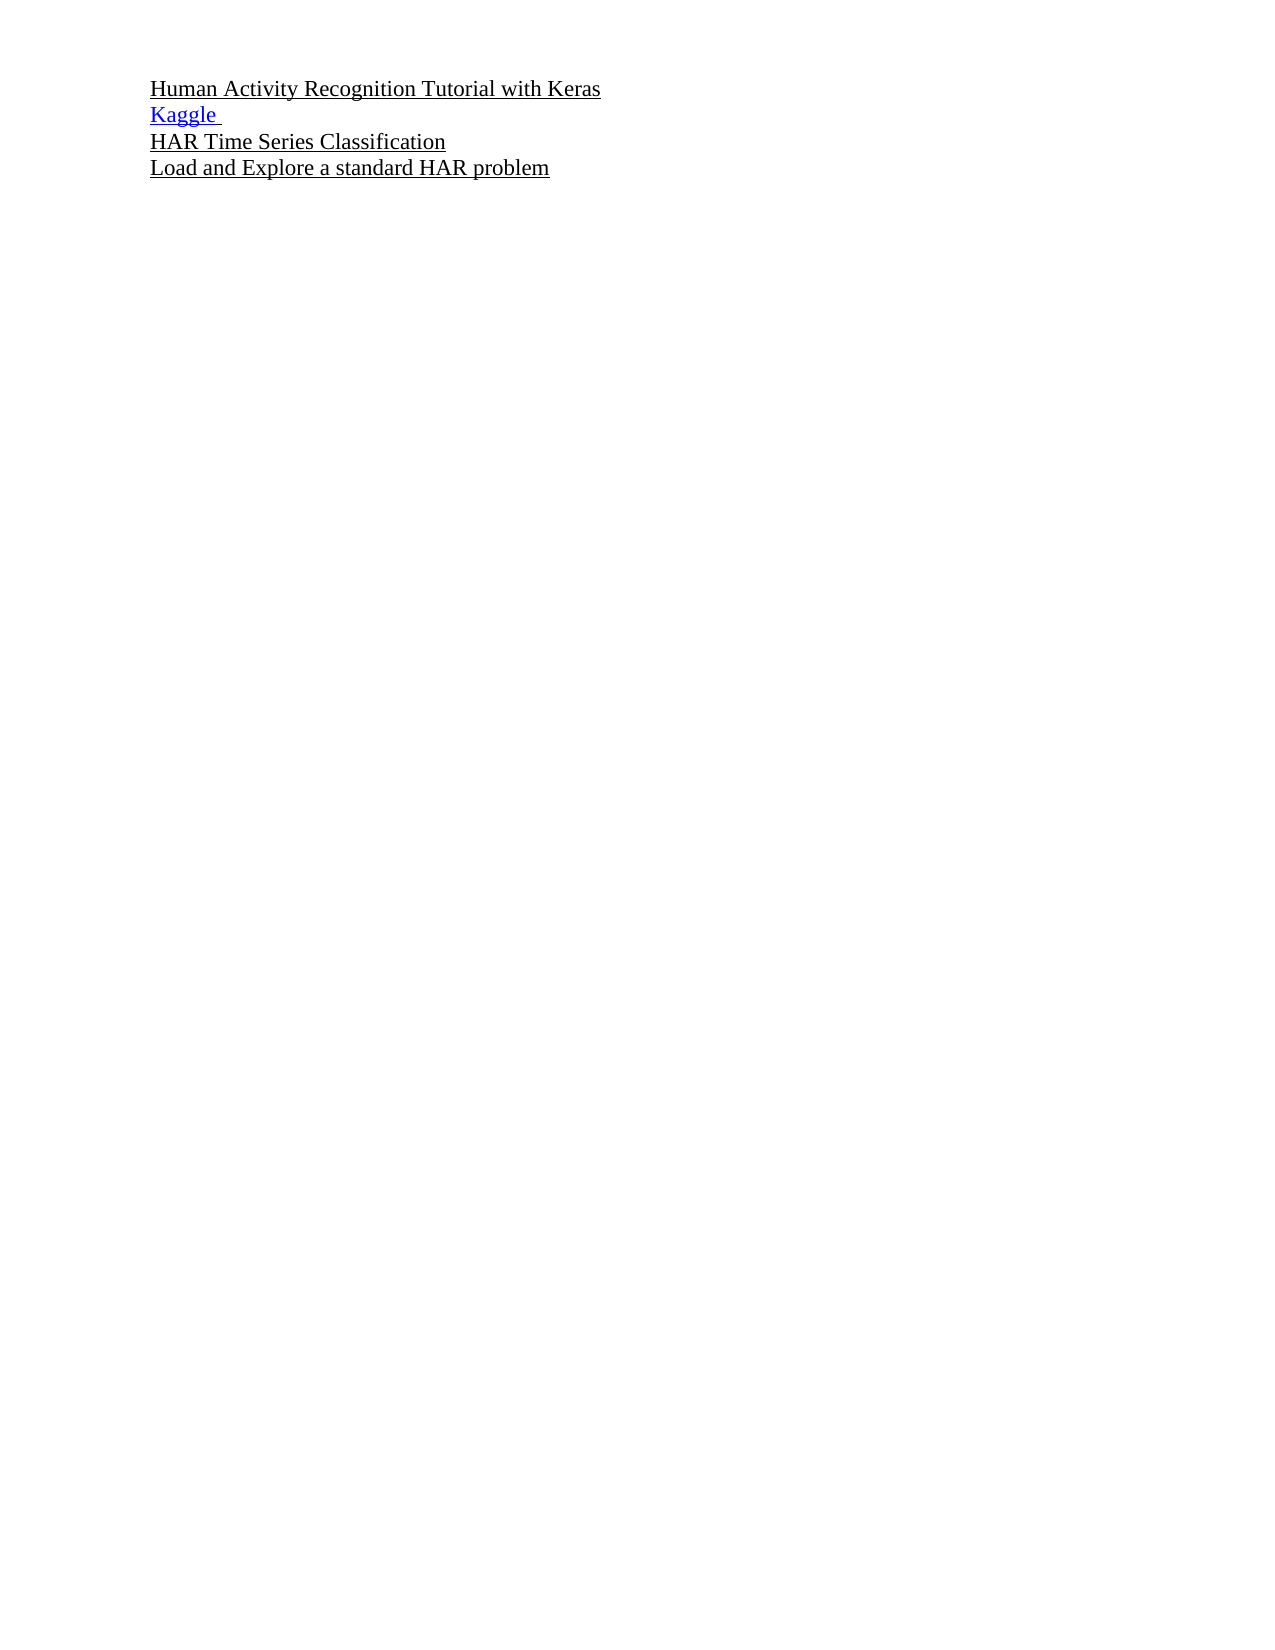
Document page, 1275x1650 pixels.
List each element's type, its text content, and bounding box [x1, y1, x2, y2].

text Kaggle [150, 101, 1200, 128]
text Human Activity Recognition Tutorial with Keras [150, 75, 1200, 101]
text Load and Explore a standard HAR problem [150, 154, 1200, 180]
text HAR Time Series Classification [150, 128, 1200, 154]
